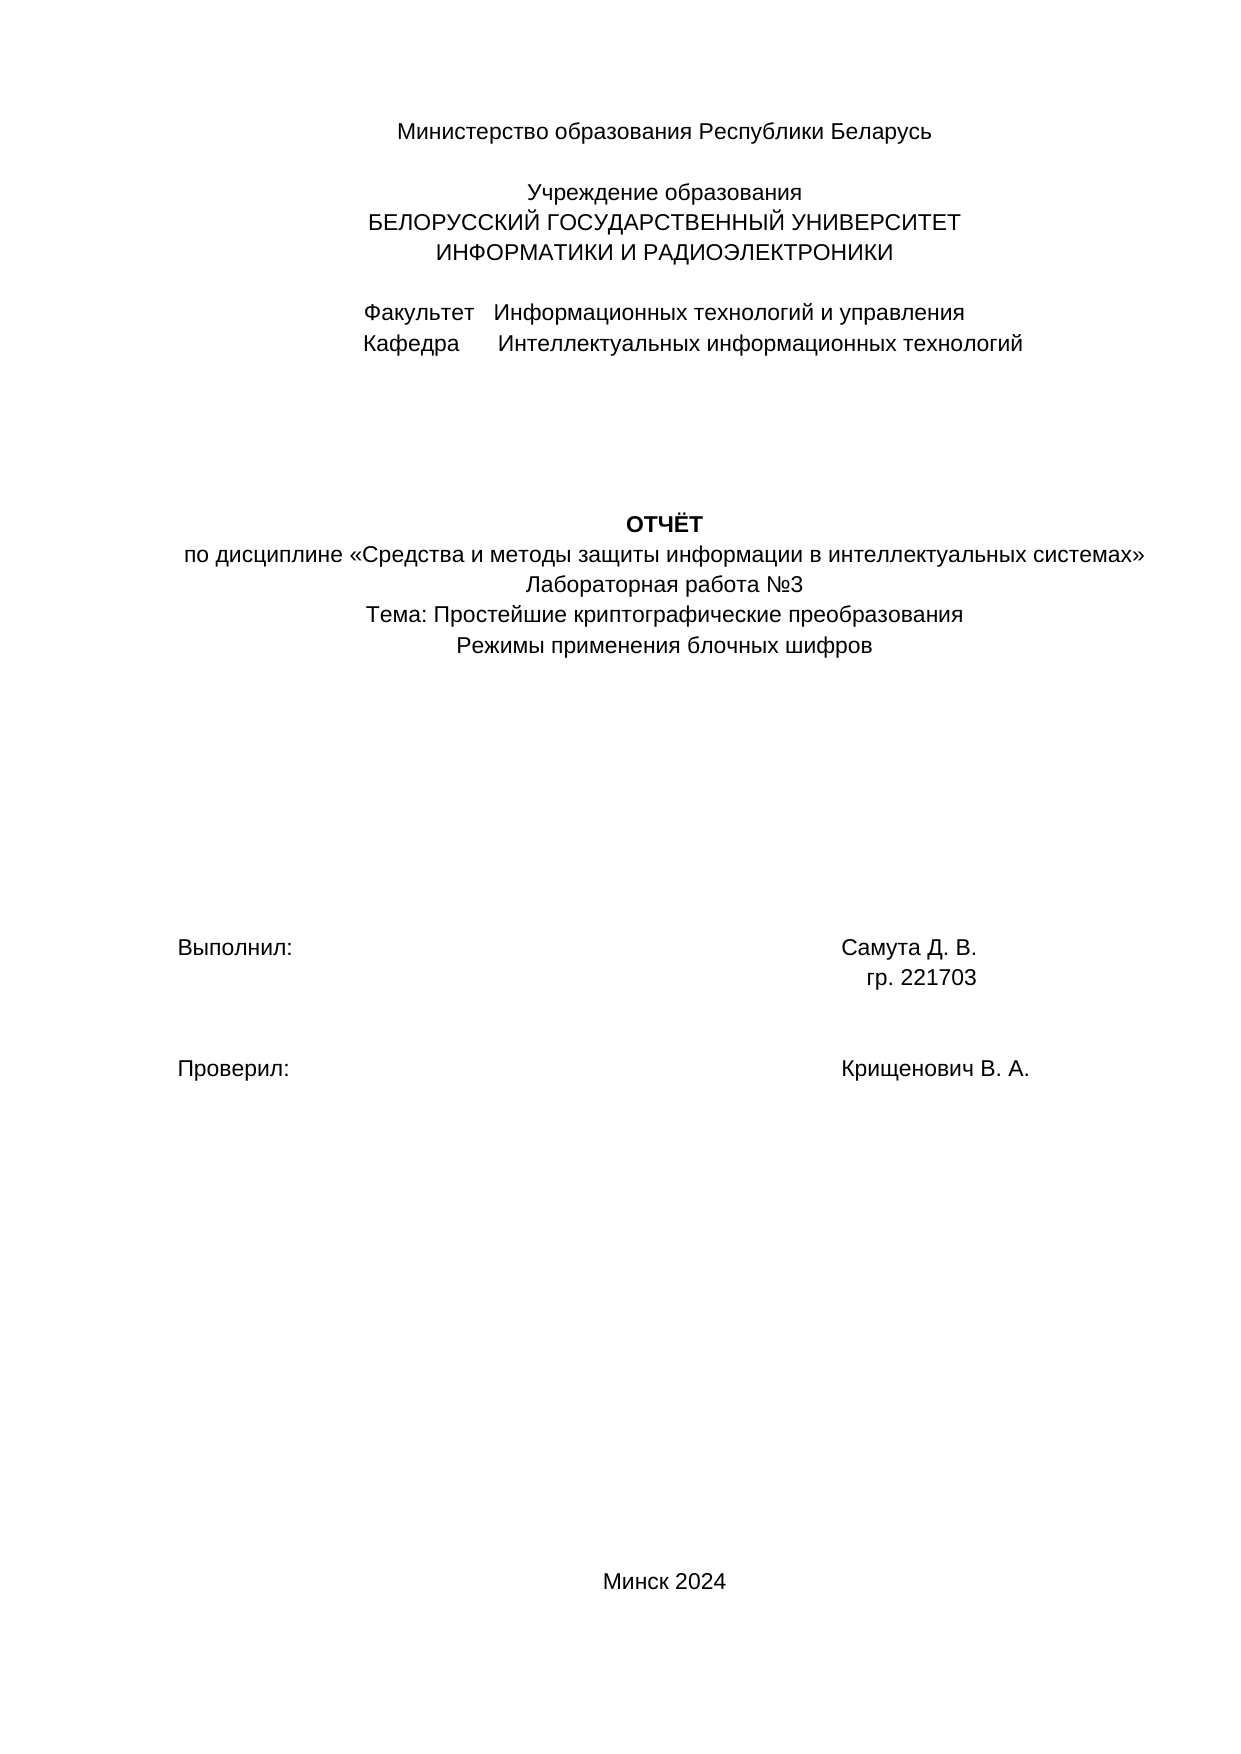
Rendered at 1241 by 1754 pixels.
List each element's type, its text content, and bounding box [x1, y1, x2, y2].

text гр. 221703 [841, 964, 1152, 990]
text ОТЧЁТ [177, 511, 1152, 537]
text ИНФОРМАТИКИ И РАДИОЭЛЕКТРОНИКИ [177, 239, 1152, 265]
text Тема: Простейшие криптографические преобразования [177, 601, 1152, 628]
text Режимы применения блочных шифров [177, 632, 1152, 658]
text Минск 2024 [177, 1568, 1152, 1594]
text Выполнил: Самута Д. В. [177, 934, 1152, 960]
text Проверил: Крищенович В. А. [177, 1054, 1152, 1081]
text Факультет Информационных технологий и управления [177, 299, 1152, 326]
text Лабораторная работа №3 [177, 571, 1152, 598]
text Учреждение образования [177, 178, 1152, 205]
text по дисциплине «Средства и методы защиты информации в интеллектуальных системах» [177, 541, 1152, 567]
text БЕЛОРУССКИЙ ГОСУДАРСТВЕННЫЙ УНИВЕРСИТЕТ [177, 209, 1152, 235]
text Кафедра Интеллектуальных информационных технологий [177, 329, 1152, 356]
text Министерство образования Республики Беларусь [177, 118, 1152, 144]
